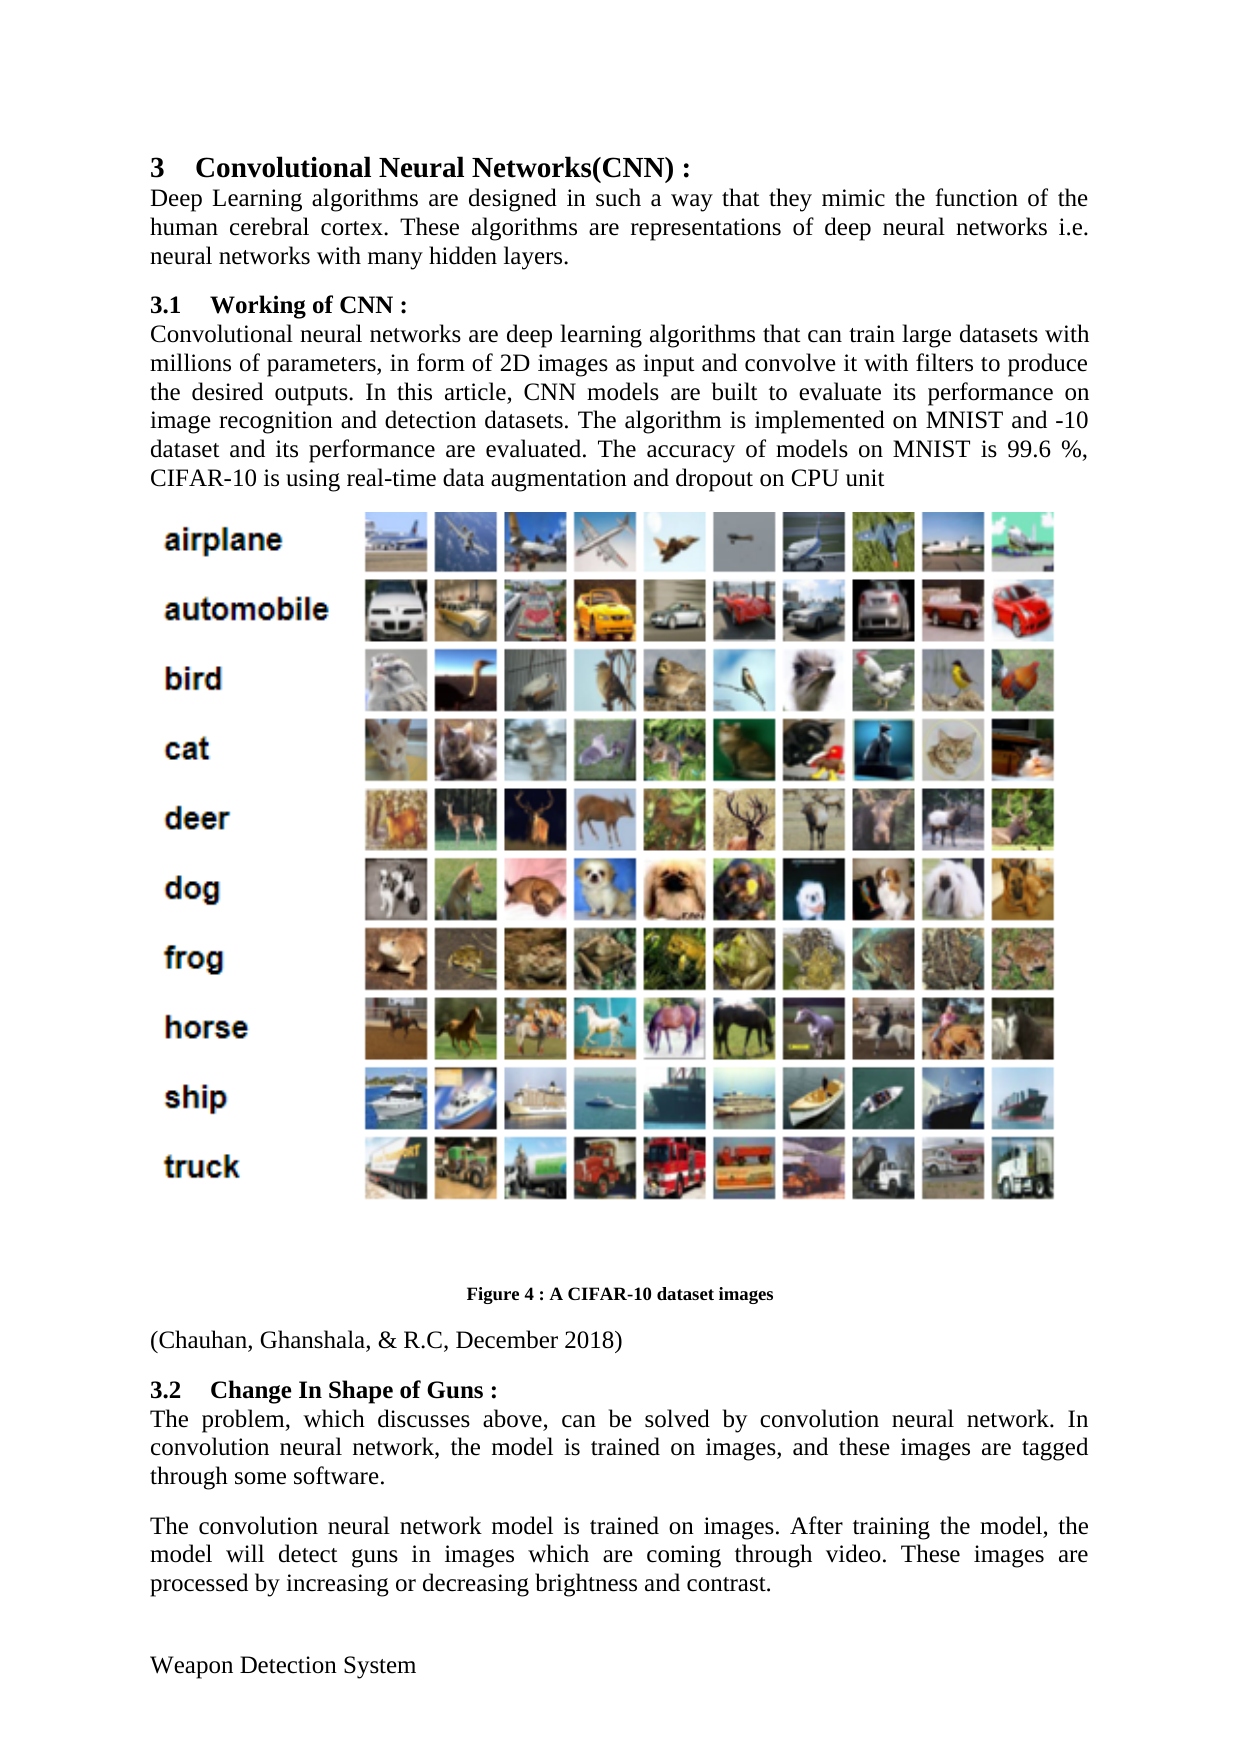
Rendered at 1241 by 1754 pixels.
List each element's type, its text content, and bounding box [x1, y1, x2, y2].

subtitle Change In Shape of Guns : [150, 1375, 1090, 1404]
text The problem, which discusses above, can be solved by convolution neural network. In convolution neural network, the model is trained on images, and these images are tagged through some software. [150, 1404, 1090, 1490]
subtitle Working of CNN : [150, 291, 1090, 319]
subtitle Convolutional Neural Networks(CNN) : [150, 150, 1090, 183]
text Deep Learning algorithms are designed in such a way that they mimic the function of the human cerebral cortex. These algorithms are representations of deep neural networks i.e. neural networks with many hidden layers. [150, 183, 1090, 270]
text The convolution neural network model is trained on images. After training the model, the model will detect guns in images which are coming through video. These images are processed by increasing or decreasing brightness and contrast. [150, 1511, 1090, 1597]
text Convolutional neural networks are deep learning algorithms that can train large datasets with millions of parameters, in form of 2D images as input and convolve it with filters to produce the desired outputs. In this article, CNN models are built to evaluate its performance on image recognition and detection datasets. The algorithm is implemented on MNIST and -10 dataset and its performance are evaluated. The accuracy of models on MNIST is 99.6 %, CIFAR-10 is using real-time data augmentation and dropout on CPU unit [150, 319, 1090, 492]
